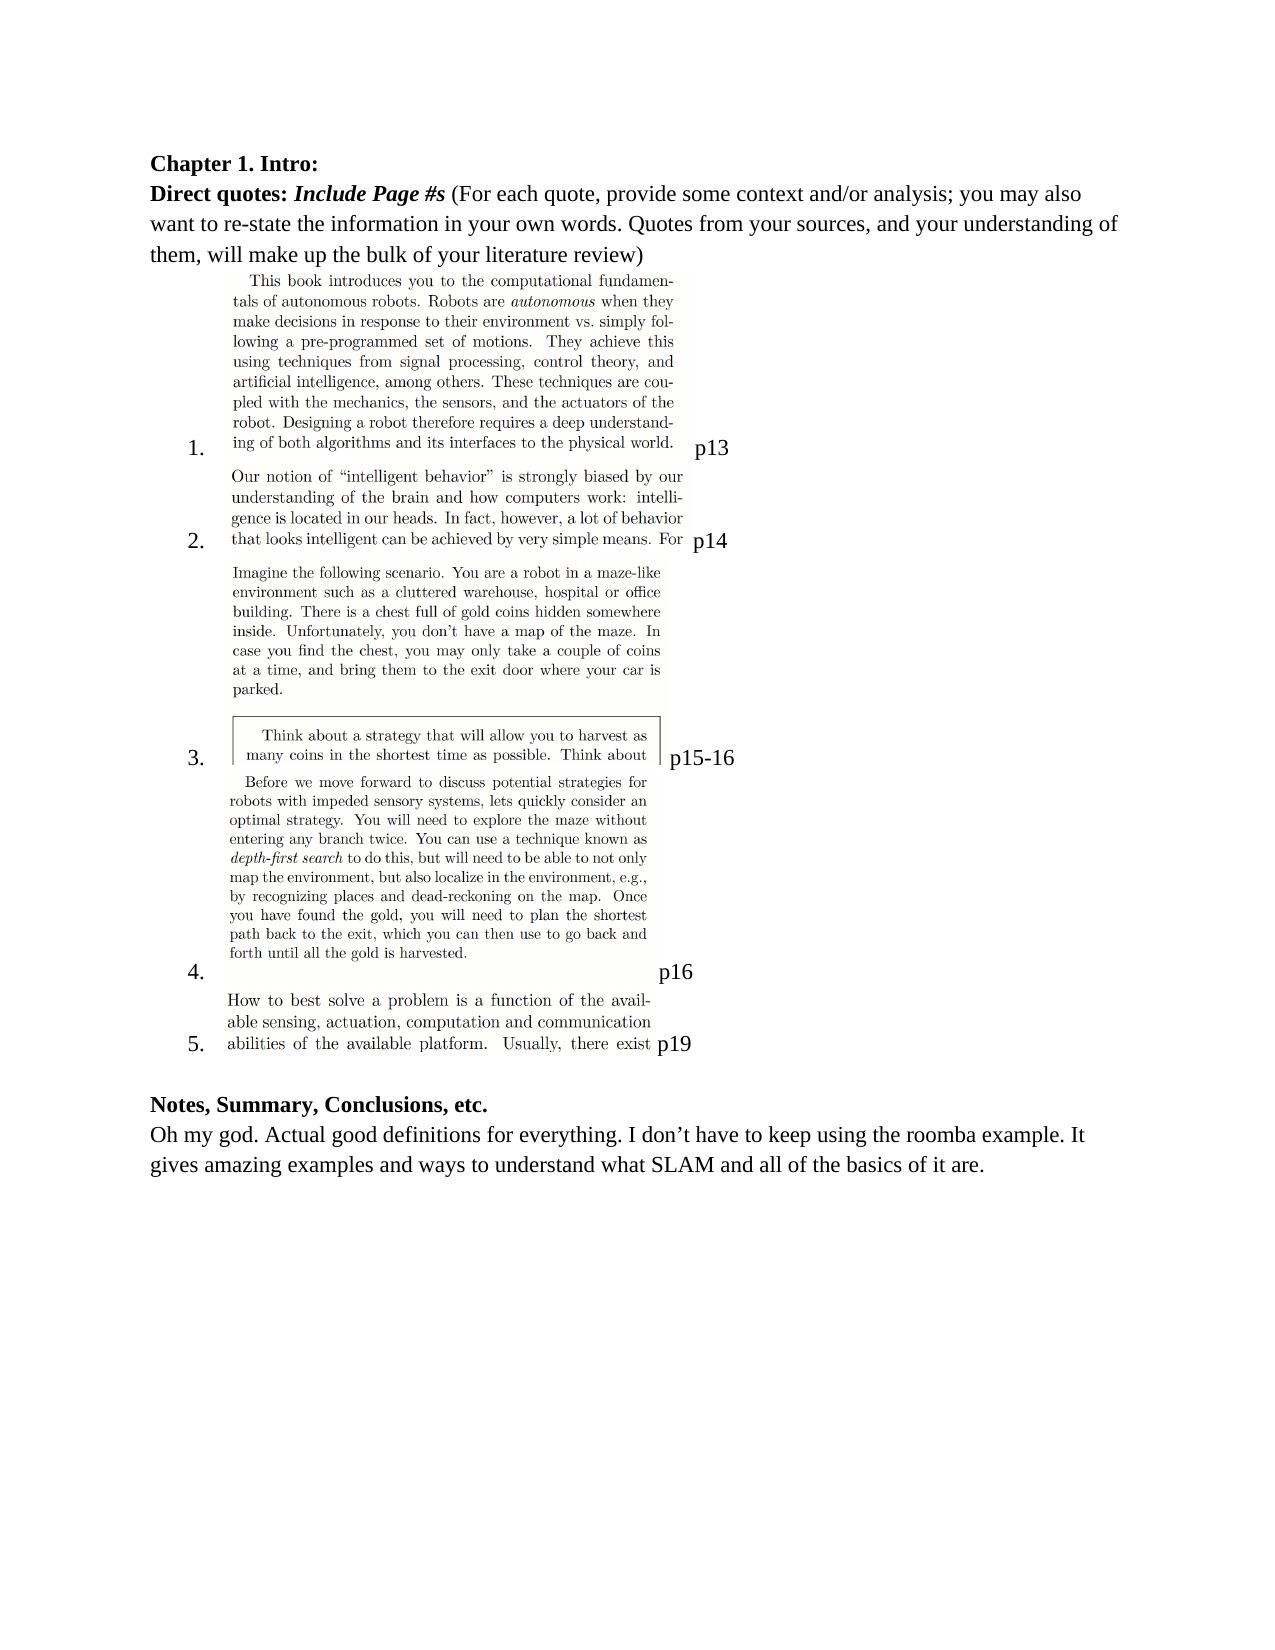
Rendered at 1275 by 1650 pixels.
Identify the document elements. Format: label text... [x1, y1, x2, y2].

text Notes, Summary, Conclusions, etc. [150, 1091, 1125, 1117]
picture [225, 773, 659, 980]
list p15-16 [670, 558, 1125, 770]
list p13 [695, 271, 1125, 460]
text Chapter 1. Intro: [150, 150, 1125, 176]
picture [225, 557, 670, 765]
picture [225, 464, 693, 549]
text Direct quotes: Include Page #s (For each quote, provide some context and/or analysis; you may also want to re-state the information in your own words. Quotes from your sources, and your understanding of them, will make up the bulk of your literature review) [150, 180, 1125, 267]
picture [225, 988, 658, 1052]
picture [225, 270, 695, 456]
text Oh my god. Actual good definitions for everything. I don’t have to keep using the roomba example. It gives amazing examples and ways to understand what SLAM and all of the basics of it are. [150, 1121, 1125, 1178]
